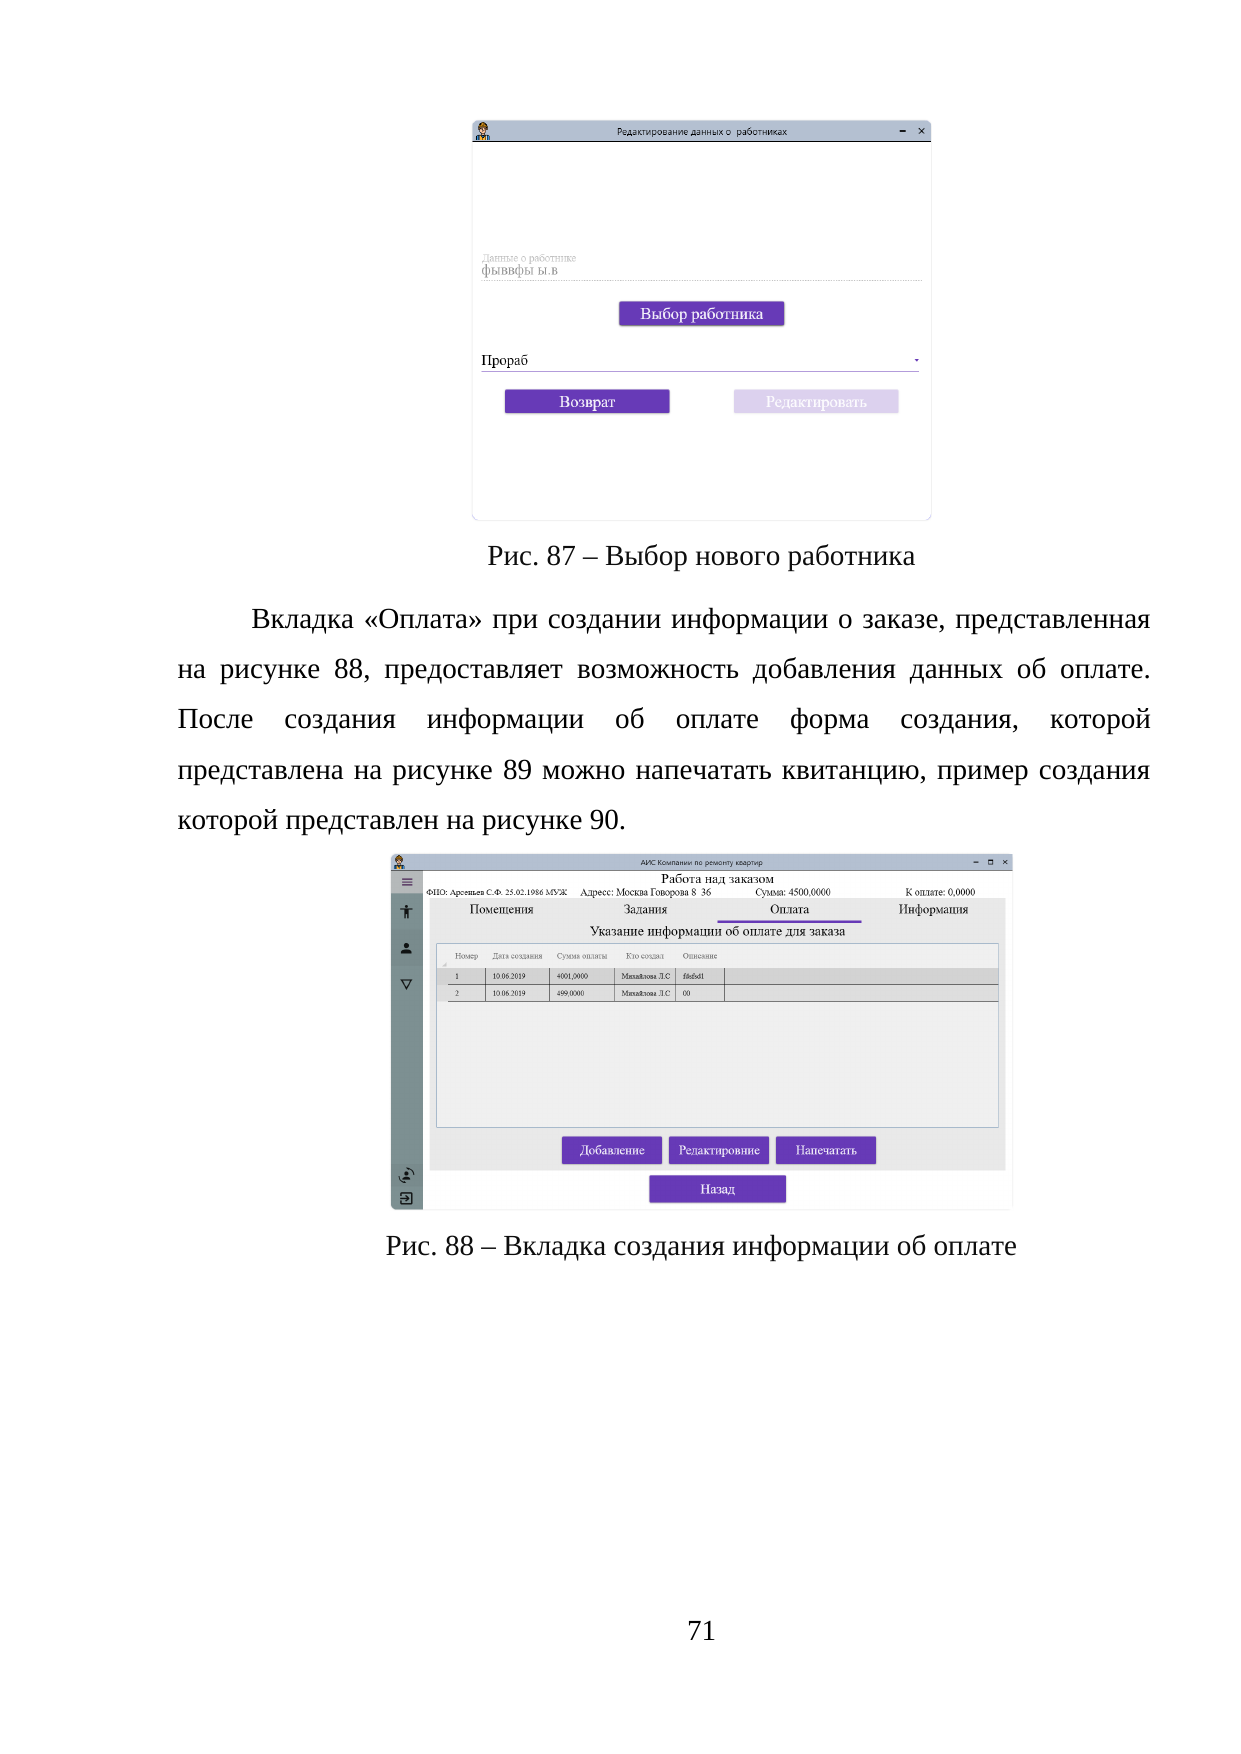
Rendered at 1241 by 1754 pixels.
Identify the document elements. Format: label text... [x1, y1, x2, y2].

text Вкладка «Оплата» при создании информации о заказе, представленная на рисунке 88, предоставляет возможность добавления данных об оплате. После создания информации об оплате форма создания, которой представлена на рисунке 89 можно напечатать квитанцию, пример создания которой представлен на рисунке 90. [177, 601, 1152, 836]
picture [470, 118, 933, 522]
picture [389, 852, 1014, 1211]
